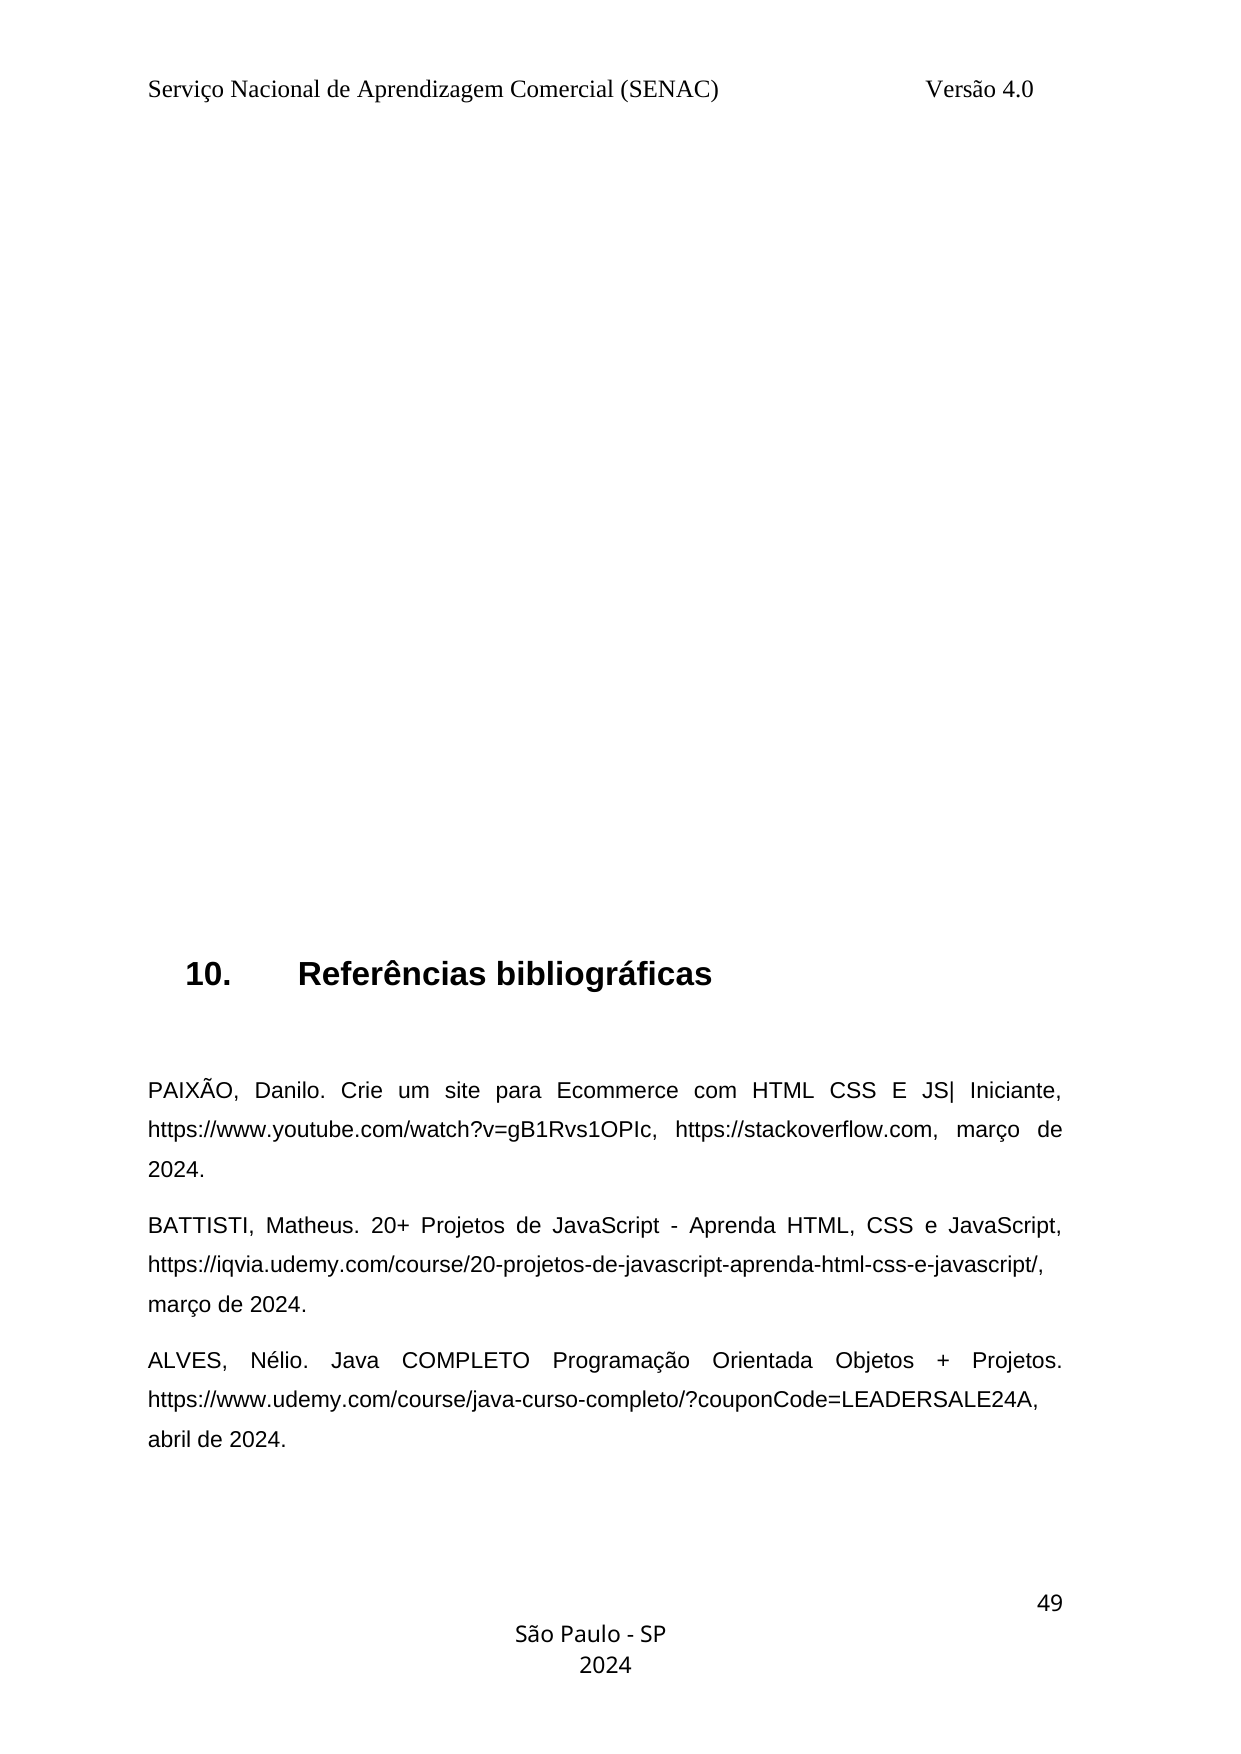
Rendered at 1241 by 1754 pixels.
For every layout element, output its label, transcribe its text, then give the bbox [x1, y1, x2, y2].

text PAIXÃO, Danilo. Crie um site para Ecommerce com HTML CSS E JS| Iniciante, https://www.youtube.com/watch?v=gB1Rvs1OPIc, https://stackoverflow.com, março de 2024. [148, 1077, 1063, 1182]
subtitle Referências bibliográficas [185, 954, 1063, 993]
text BATTISTI, Matheus. 20+ Projetos de JavaScript - Aprenda HTML, CSS e JavaScript, https://iqvia.udemy.com/course/20-projetos-de-javascript-aprenda-html-css-e-javascript/, março de 2024. [148, 1212, 1063, 1317]
text ALVES, Nélio. Java COMPLETO Programação Orientada Objetos + Projetos. https://www.udemy.com/course/java-curso-completo/?couponCode=LEADERSALE24A, abril de 2024. [148, 1347, 1063, 1452]
